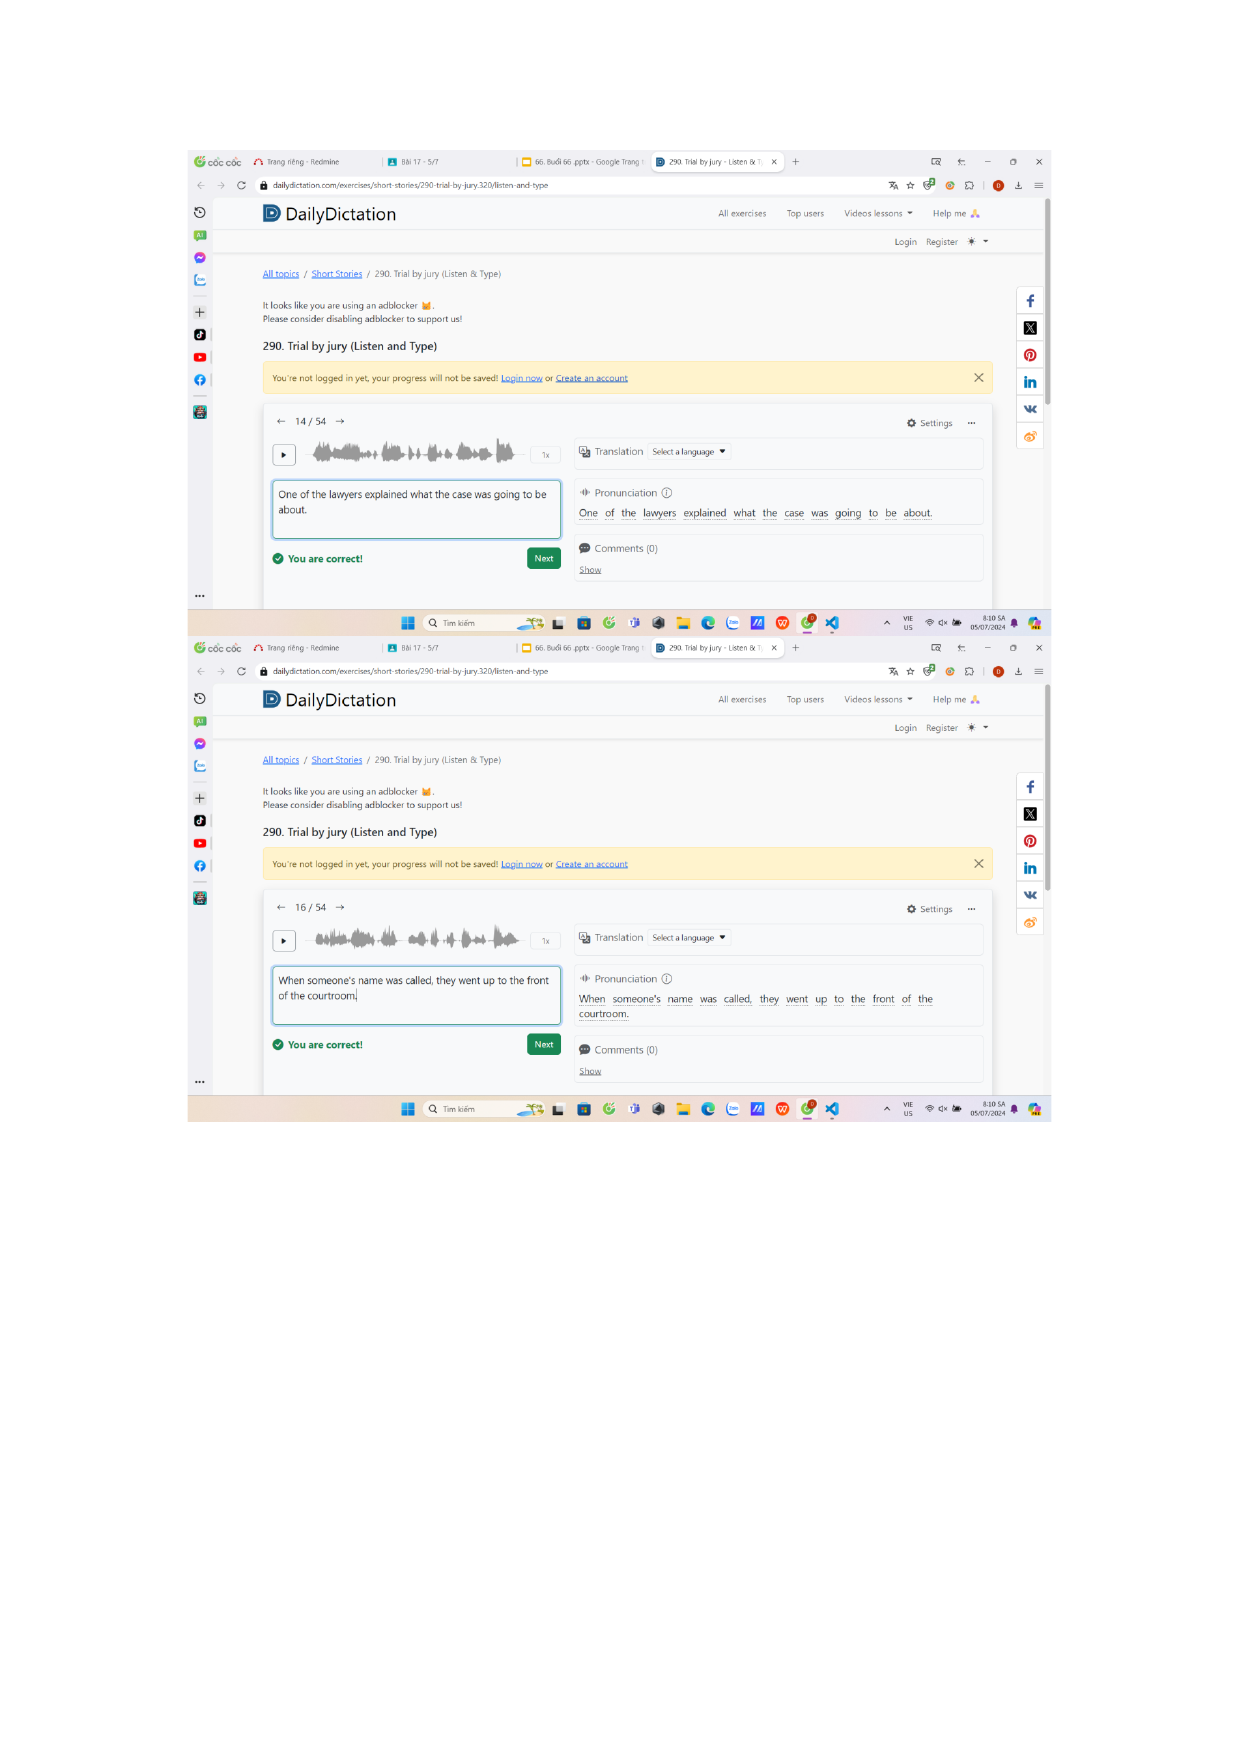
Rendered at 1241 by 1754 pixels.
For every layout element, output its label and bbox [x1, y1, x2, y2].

picture [187, 150, 1052, 1122]
